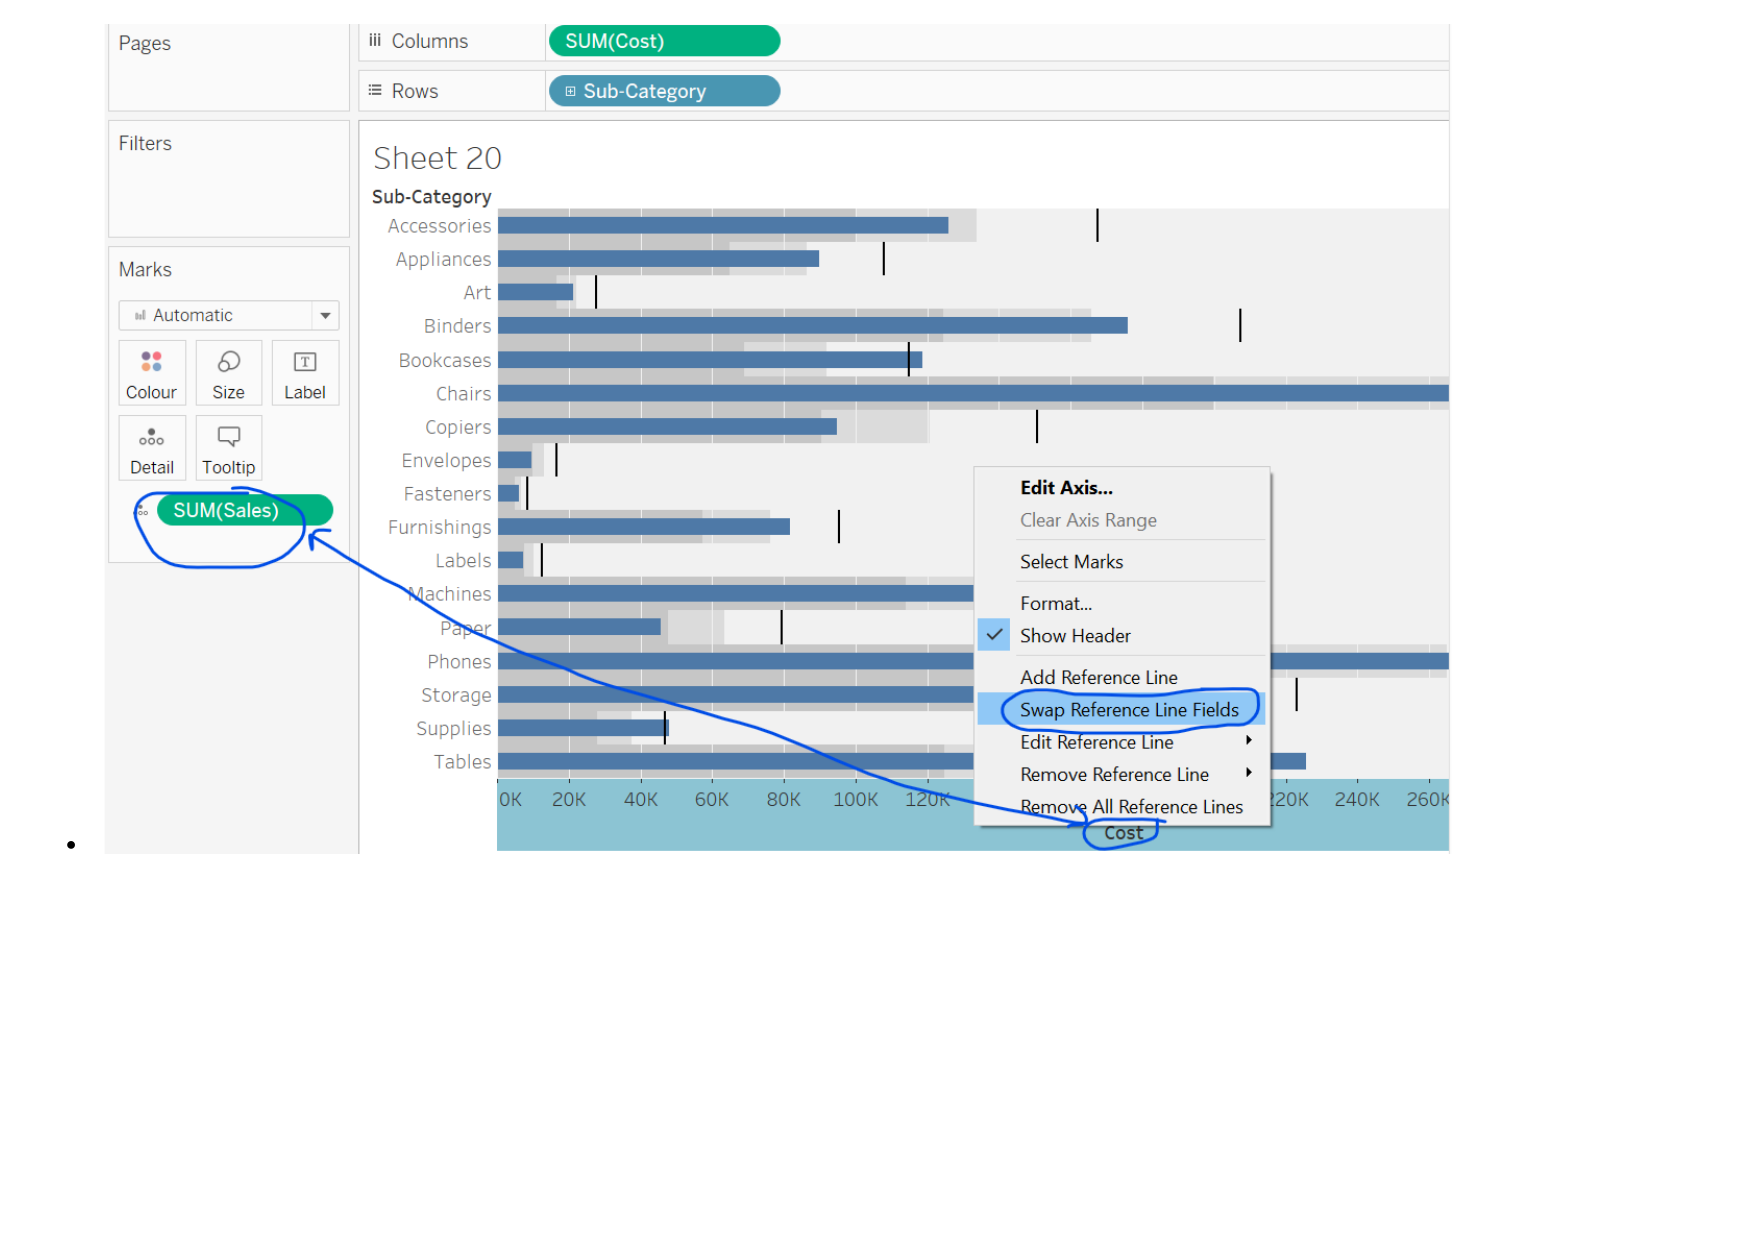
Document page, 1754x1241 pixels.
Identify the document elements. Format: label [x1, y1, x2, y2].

picture [104, 24, 1452, 854]
